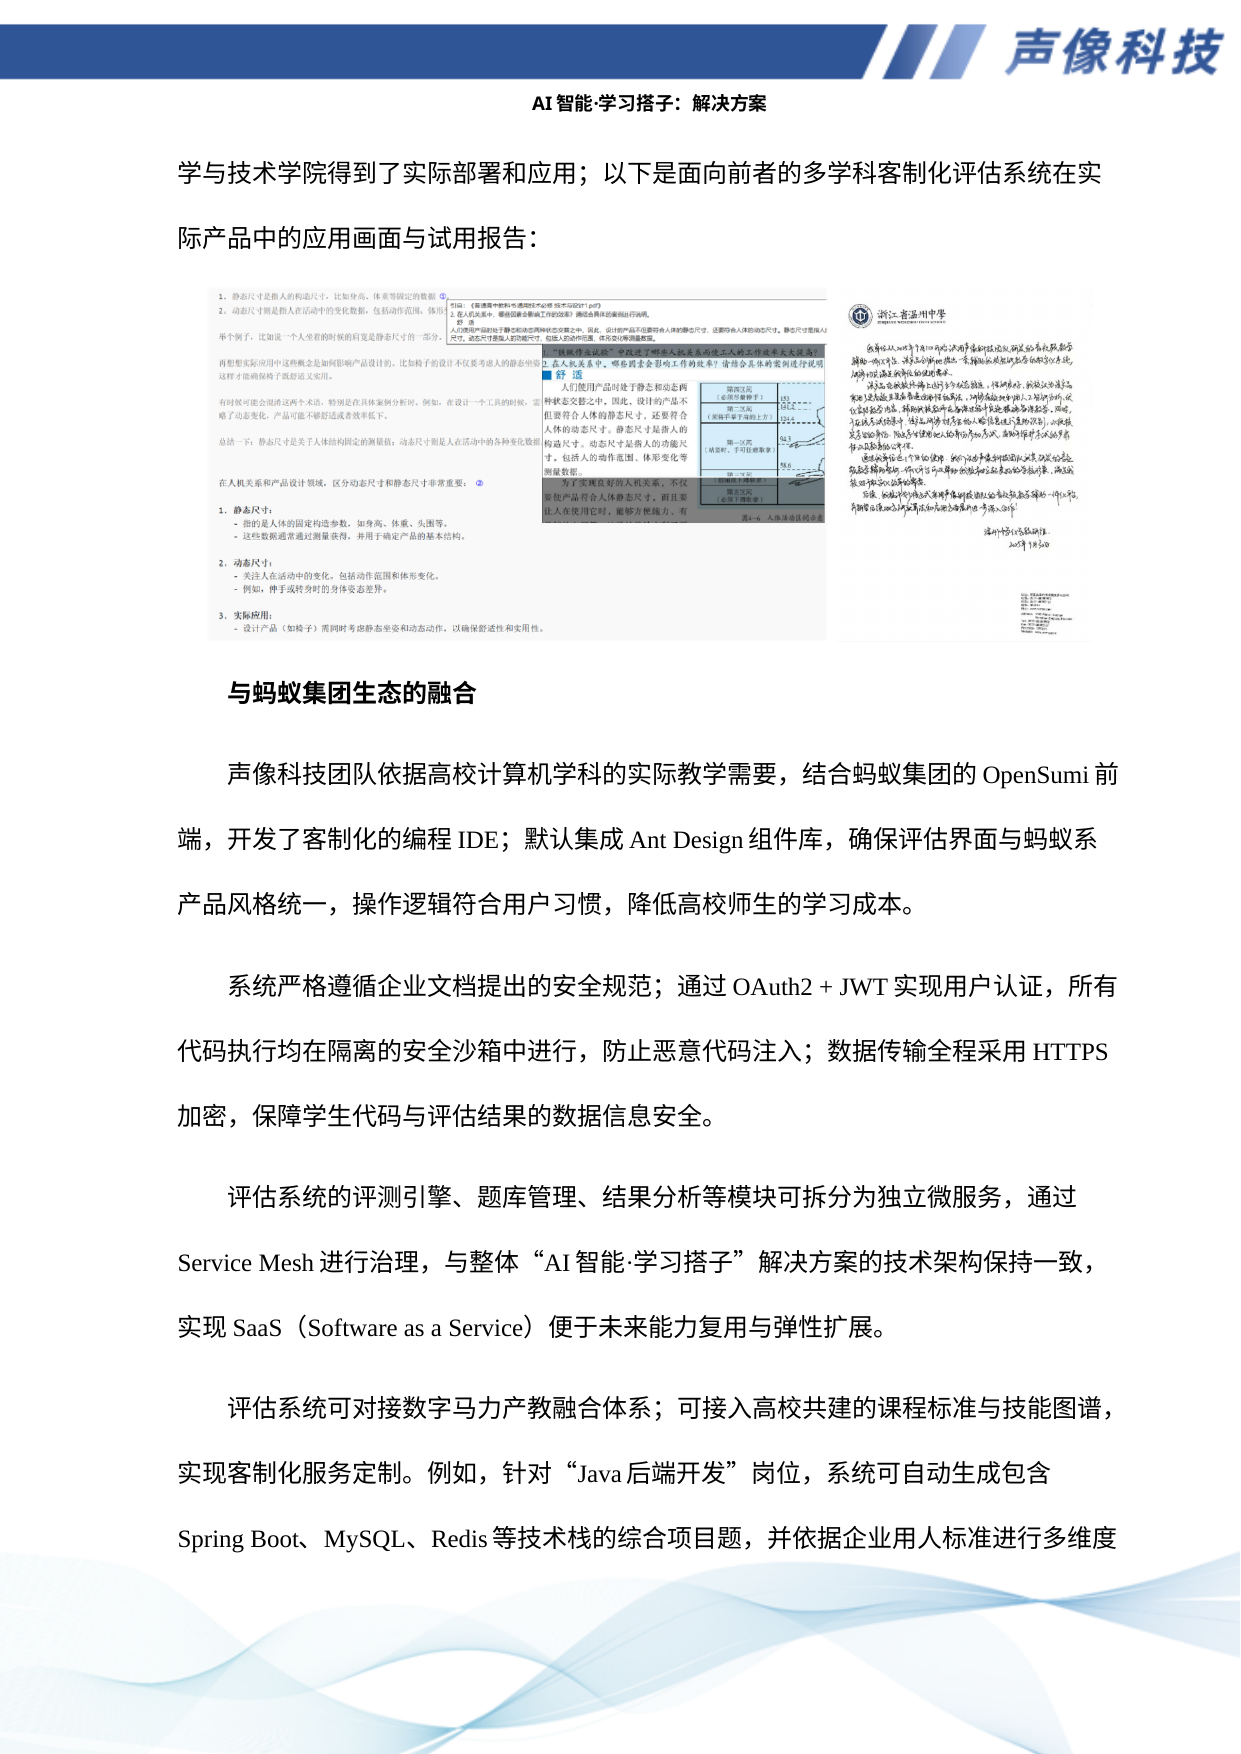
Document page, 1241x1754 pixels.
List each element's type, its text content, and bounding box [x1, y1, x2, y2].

text 评估系统的评测引擎、题库管理、结果分析等模块可拆分为独立微服务，通过Service Mesh进行治理，与整体“AI智能·学习搭子”解决方案的技术架构保持一致，实现SaaS（Software as a Service）便于未来能力复用与弹性扩展。 [177, 1163, 1122, 1358]
text 声像科技团队依据高校计算机学科的实际教学需要，结合蚂蚁集团的OpenSumi前端，开发了客制化的编程IDE；默认集成Ant Design组件库，确保评估界面与蚂蚁系产品风格统一，操作逻辑符合用户习惯，降低高校师生的学习成本。 [177, 740, 1122, 935]
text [177, 1374, 1122, 1569]
picture [0, 0, 1241, 1754]
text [177, 139, 1122, 269]
text 与蚂蚁集团生态的融合 [177, 659, 1122, 724]
text 系统严格遵循企业文档提出的安全规范；通过OAuth2 + JWT实现用户认证，所有代码执行均在隔离的安全沙箱中进行，防止恶意代码注入；数据传输全程采用HTTPS加密，保障学生代码与评估结果的数据信息安全。 [177, 952, 1122, 1147]
